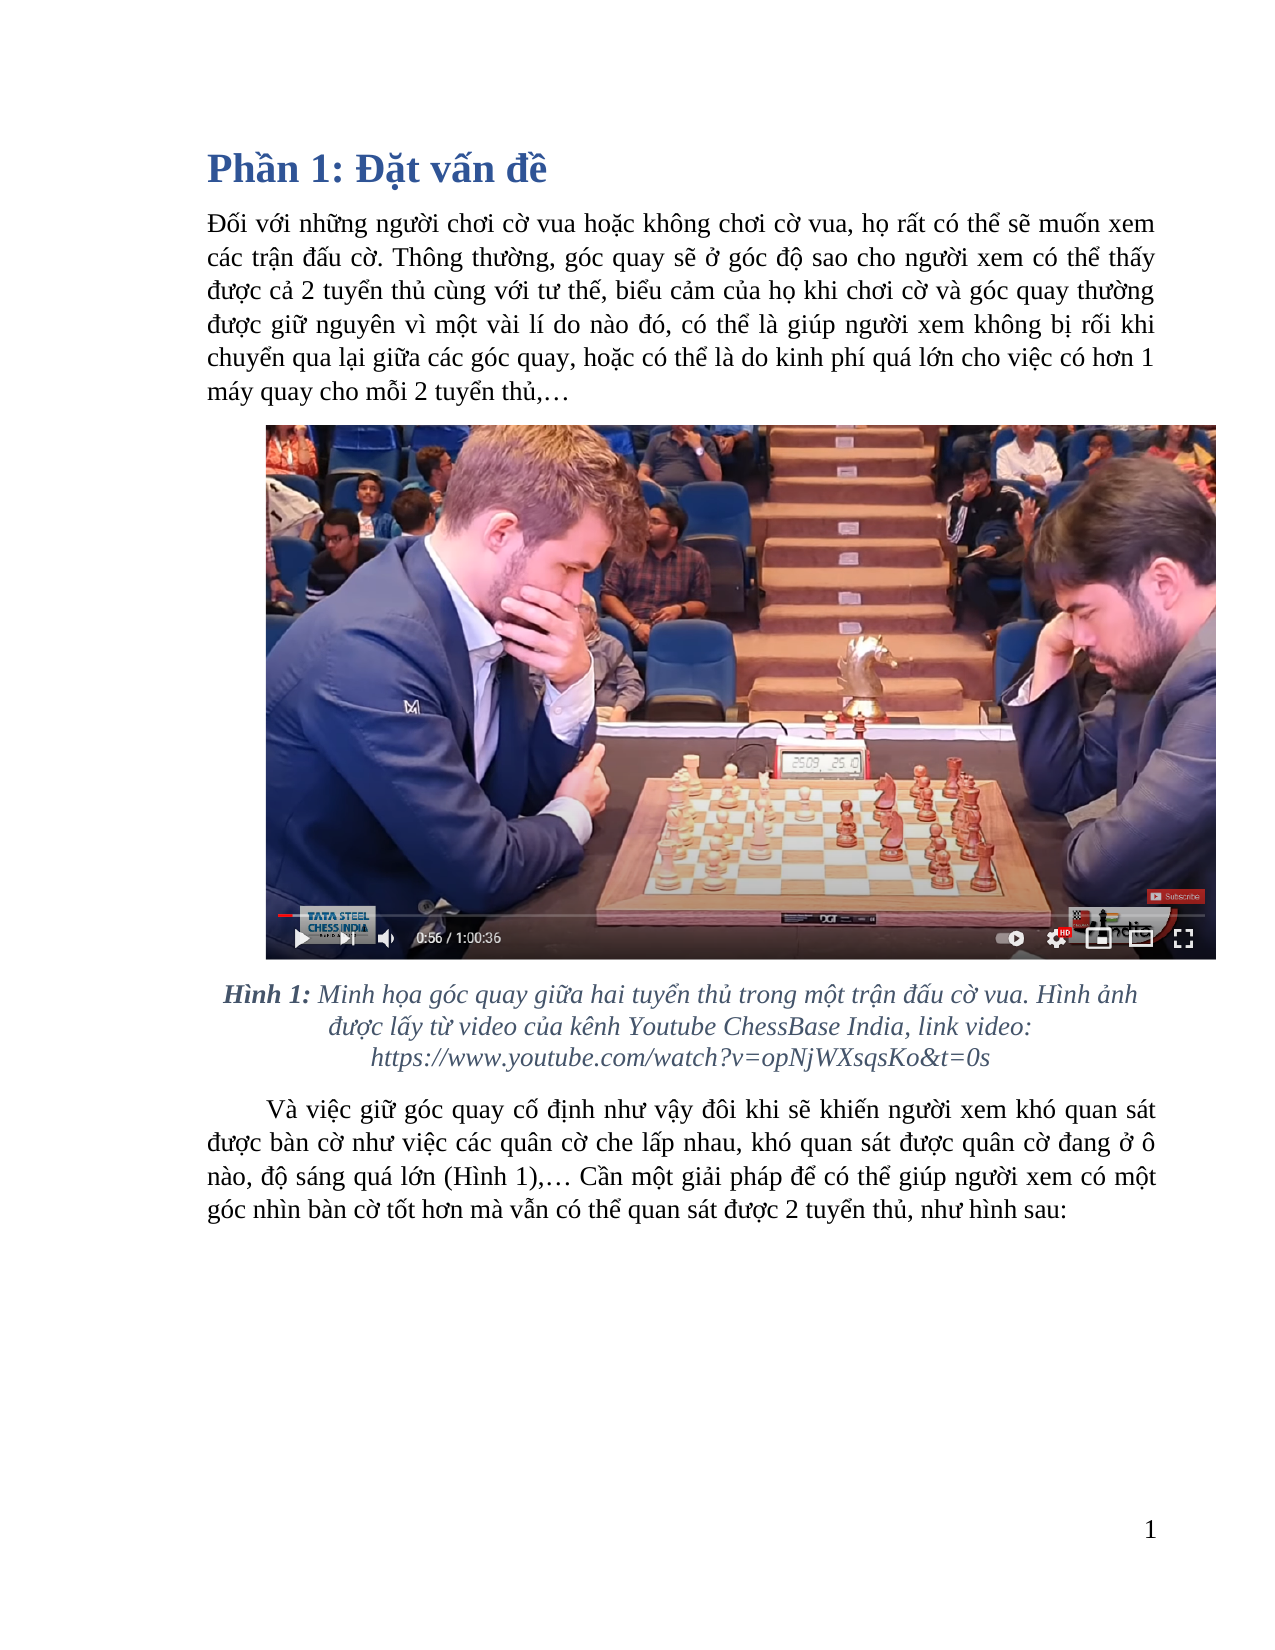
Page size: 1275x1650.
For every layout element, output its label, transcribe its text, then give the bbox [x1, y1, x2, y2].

picture [265, 425, 1216, 960]
text Và việc giữ góc quay cố định như vậy đôi khi sẽ khiến người xem khó quan sát được bàn cờ như việc các quân cờ che lấp nhau, khó quan sát được quân cờ đang ở ô nào, độ sáng quá lớn (Hình 1),… Cần một giải pháp để có thể giúp người xem có một góc nhìn bàn cờ tốt hơn mà vẫn có thể quan sát được 2 tuyển thủ, như hình sau: [207, 1093, 1157, 1224]
text Hình 1: Minh họa góc quay giữa hai tuyển thủ trong một trận đấu cờ vua. Hình ảnh được lấy từ video của kênh Youtube ChessBase India, link video: https://www.youtube.com/watch?v=opNjWXsqsKo&t=0s [207, 978, 1157, 1072]
text Đối với những người chơi cờ vua hoặc không chơi cờ vua, họ rất có thể sẽ muốn xem các trận đấu cờ. Thông thường, góc quay sẽ ở góc độ sao cho người xem có thể thấy được cả 2 tuyển thủ cùng với tư thế, biểu cảm của họ khi chơi cờ và góc quay thường được giữ nguyên vì một vài lí do nào đó, có thể là giúp người xem không bị rối khi chuyển qua lại giữa các góc quay, hoặc có thể là do kinh phí quá lớn cho việc có hơn 1 máy quay cho mỗi 2 tuyển thủ,… [207, 207, 1157, 406]
subtitle Phần 1: Đặt vấn đề [207, 143, 1157, 191]
